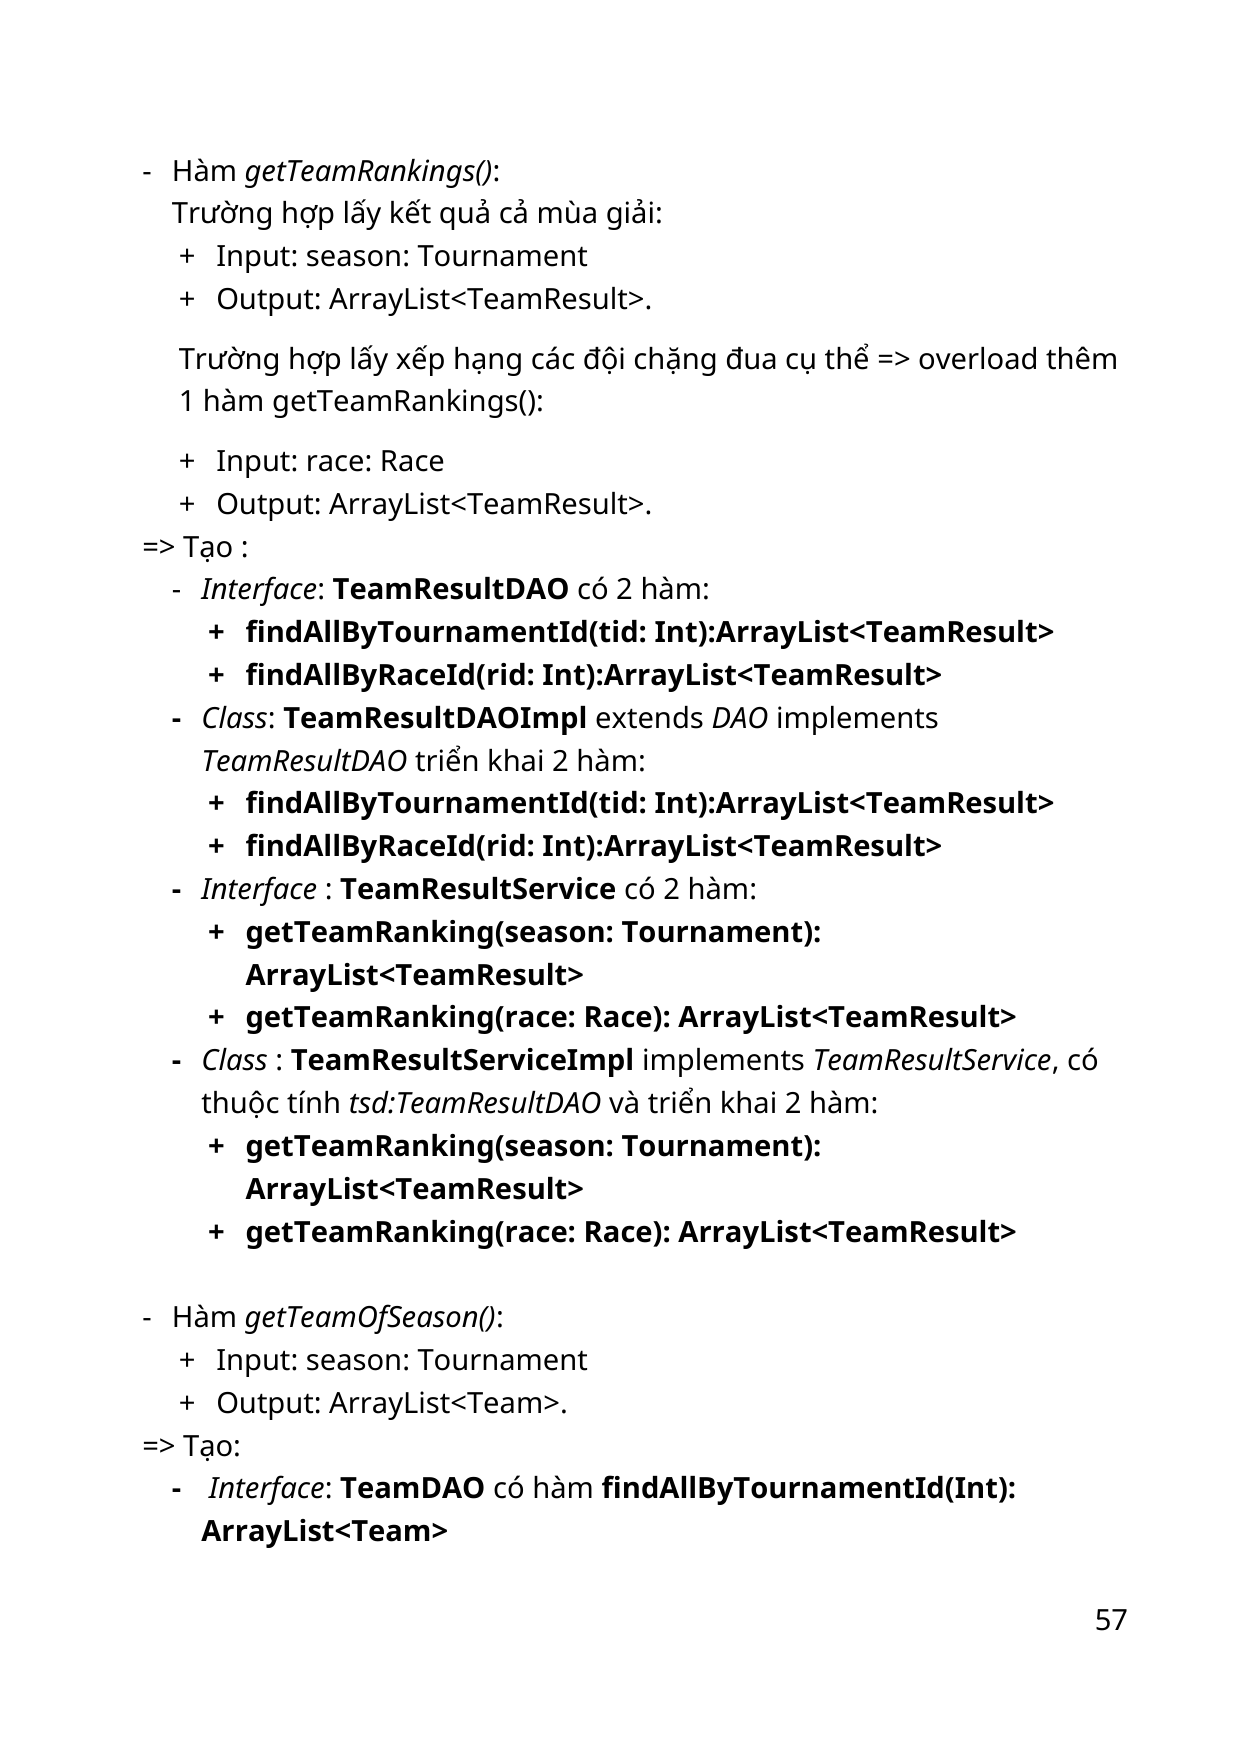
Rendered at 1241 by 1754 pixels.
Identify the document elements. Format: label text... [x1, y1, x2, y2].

list Input: race: Race [178, 440, 1128, 480]
list findAllByTournamentId(tid: Int):ArrayList<TeamResult> [208, 783, 1128, 822]
list getTeamRanking(race: Race): ArrayList<TeamResult> [208, 1211, 1128, 1251]
list Input: season: Tournament [178, 1339, 1128, 1379]
list Class : TeamResultServiceImpl implements TeamResultService, có thuộc tính tsd:TeamResultDAO và triển khai 2 hàm: [172, 1039, 1128, 1122]
list Interface: TeamDAO có hàm findAllByTournamentId(Int): ArrayList<Team> [172, 1468, 1128, 1550]
list Output: ArrayList<TeamResult>. [178, 278, 1128, 318]
list Trường hợp lấy kết quả cả mùa giải: [172, 193, 1128, 232]
list Interface: TeamResultDAO có 2 hàm: [172, 569, 1128, 608]
list Class: TeamResultDAOImpl extends DAO implements TeamResultDAO triển khai 2 hàm: [172, 697, 1128, 779]
list Hàm getTeamRankings(): [142, 150, 1128, 190]
list findAllByRaceId(rid: Int):ArrayList<TeamResult> [208, 654, 1128, 694]
list getTeamRanking(season: Tournament): ArrayList<TeamResult> [208, 1125, 1128, 1208]
list findAllByRaceId(rid: Int):ArrayList<TeamResult> [208, 826, 1128, 865]
list findAllByTournamentId(tid: Int):ArrayList<TeamResult> [208, 611, 1128, 651]
list Output: ArrayList<Team>. [178, 1382, 1128, 1422]
list Interface : TeamResultService có 2 hàm: [172, 868, 1128, 908]
list Hàm getTeamOfSeason(): [142, 1296, 1128, 1336]
list Input: season: Tournament [178, 236, 1128, 275]
list => Tạo : [142, 526, 1128, 566]
list getTeamRanking(race: Race): ArrayList<TeamResult> [208, 997, 1128, 1036]
list Output: ArrayList<TeamResult>. [178, 483, 1128, 523]
list getTeamRanking(season: Tournament): ArrayList<TeamResult> [208, 911, 1128, 994]
list => Tạo: [142, 1425, 1128, 1464]
text Trường hợp lấy xếp hạng các đội chặng đua cụ thể => overload thêm 1 hàm getTeamRankings(): [178, 338, 1128, 420]
